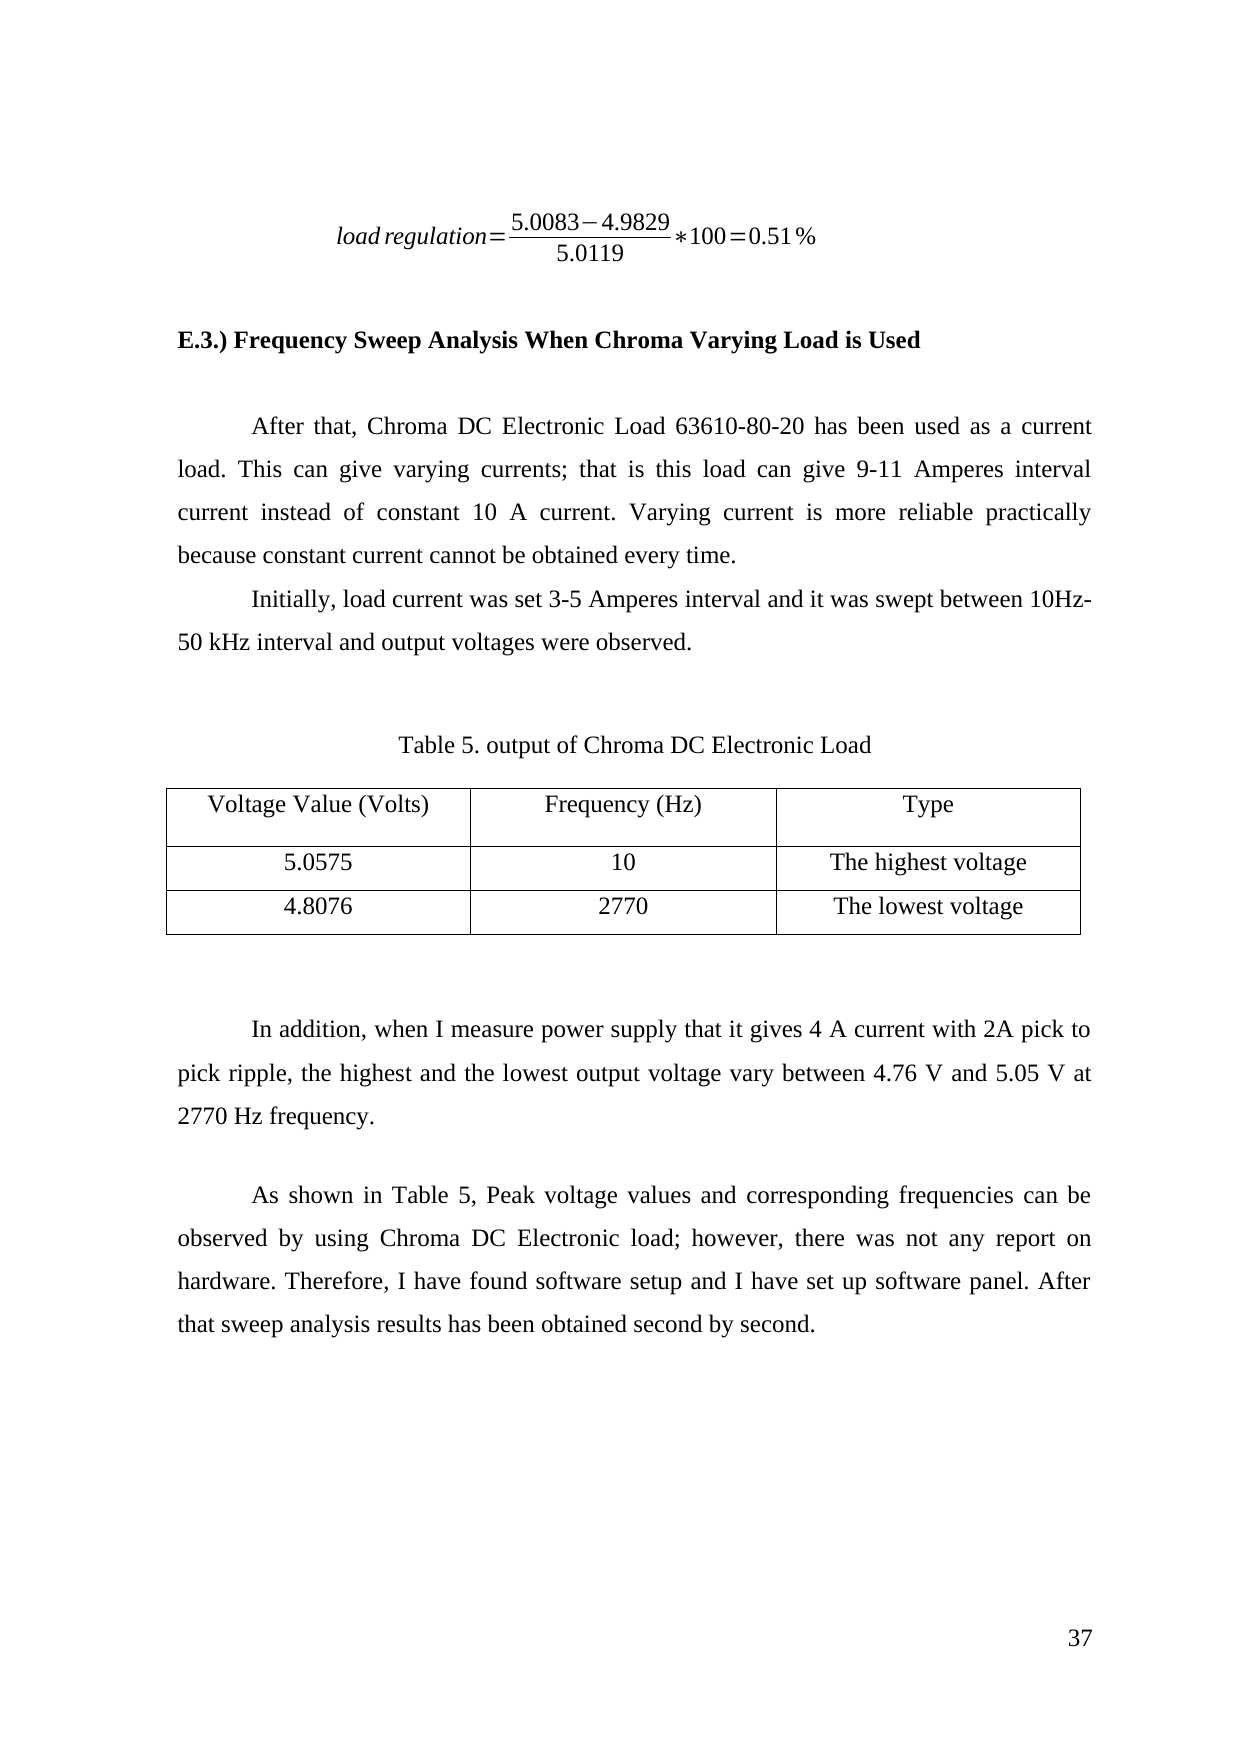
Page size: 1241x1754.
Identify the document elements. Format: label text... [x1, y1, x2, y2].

text In addition, when I measure power supply that it gives 4 A current with 2A pick to pick ripple, the highest and the lowest output voltage vary between 4.76 V and 5.05 V at 2770 Hz frequency. [177, 1014, 1092, 1129]
table_cell 4.8076 [167, 891, 470, 934]
table_header Type [777, 789, 1080, 846]
table_cell 2770 [471, 891, 776, 934]
table_cell The lowest voltage [777, 891, 1080, 934]
text After that, Chroma DC Electronic Load 63610-80-20 has been used as a current load. This can give varying currents; that is this load can give 9-11 Amperes interval current instead of constant 10 A current. Varying current is more reliable practically because constant current cannot be obtained every time. [177, 411, 1092, 569]
text Initially, load current was set 3-5 Amperes interval and it was swept between 10Hz- 50 kHz interval and output voltages were observed. [177, 584, 1092, 656]
table_header Frequency (Hz) [471, 789, 776, 846]
text Table 5. output of Chroma DC Electronic Load [177, 730, 1092, 759]
table_cell 5.0575 [167, 847, 470, 890]
table_header Voltage Value (Volts) [167, 789, 470, 846]
table_cell The highest voltage [777, 847, 1080, 890]
text As shown in Table 5, Peak voltage values and corresponding frequencies can be observed by using Chroma DC Electronic load; however, there was not any report on hardware. Therefore, I have found software setup and I have set up software panel. After that sweep analysis results has been obtained second by second. [177, 1180, 1092, 1338]
text E.3.) Frequency Sweep Analysis When Chroma Varying Load is Used [177, 325, 1092, 354]
table_cell 10 [471, 847, 776, 890]
